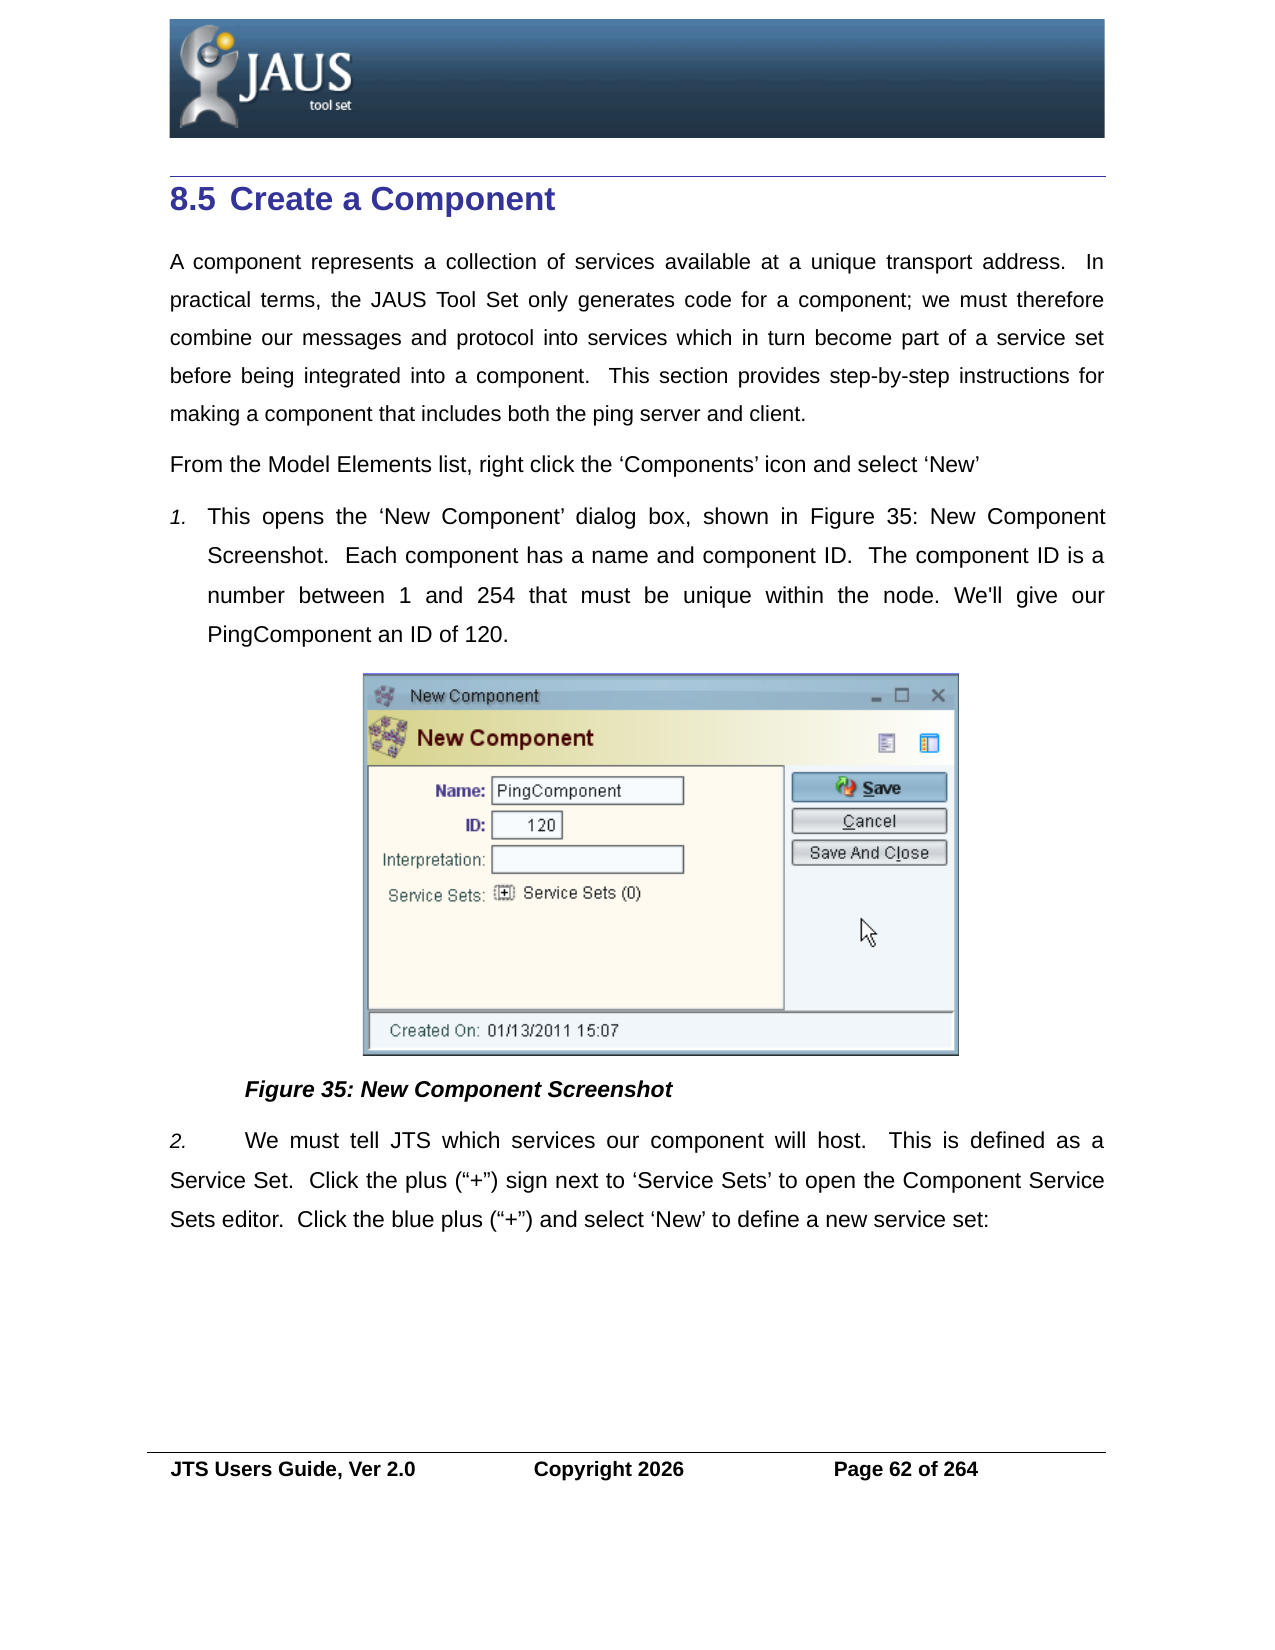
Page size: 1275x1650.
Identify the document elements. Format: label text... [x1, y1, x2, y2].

list From the Model Elements list, right click the ‘Components’ icon and select ‘New’ [169, 451, 1106, 477]
text A component represents a collection of services available at a unique transport address. In practical terms, the JAUS Tool Set only generates code for a component; we must therefore combine our messages and protocol into services which in turn become part of a service set before being integrated into a component. This section provides step-by-step instructions for making a component that includes both the ping server and client. [169, 249, 1106, 426]
subtitle Create a Component [169, 177, 1106, 218]
picture [362, 673, 959, 1056]
picture [169, 19, 1105, 138]
list We must tell JTS which services our component will host. This is defined as a Service Set. Click the plus (“+”) sign next to ‘Service Sets’ to open the Component Service Sets editor. Click the blue plus (“+”) and select ‘New’ to define a new service set: [169, 1127, 1106, 1232]
text Figure 35: New Component Screenshot [244, 1075, 1106, 1102]
list This opens the ‘New Component’ dialog box, shown in Figure 35: New Component Screenshot. Each component has a name and component ID. The component ID is a number between 1 and 254 that must be unique within the node. We'll give our PingComponent an ID of 120. [169, 503, 1106, 648]
